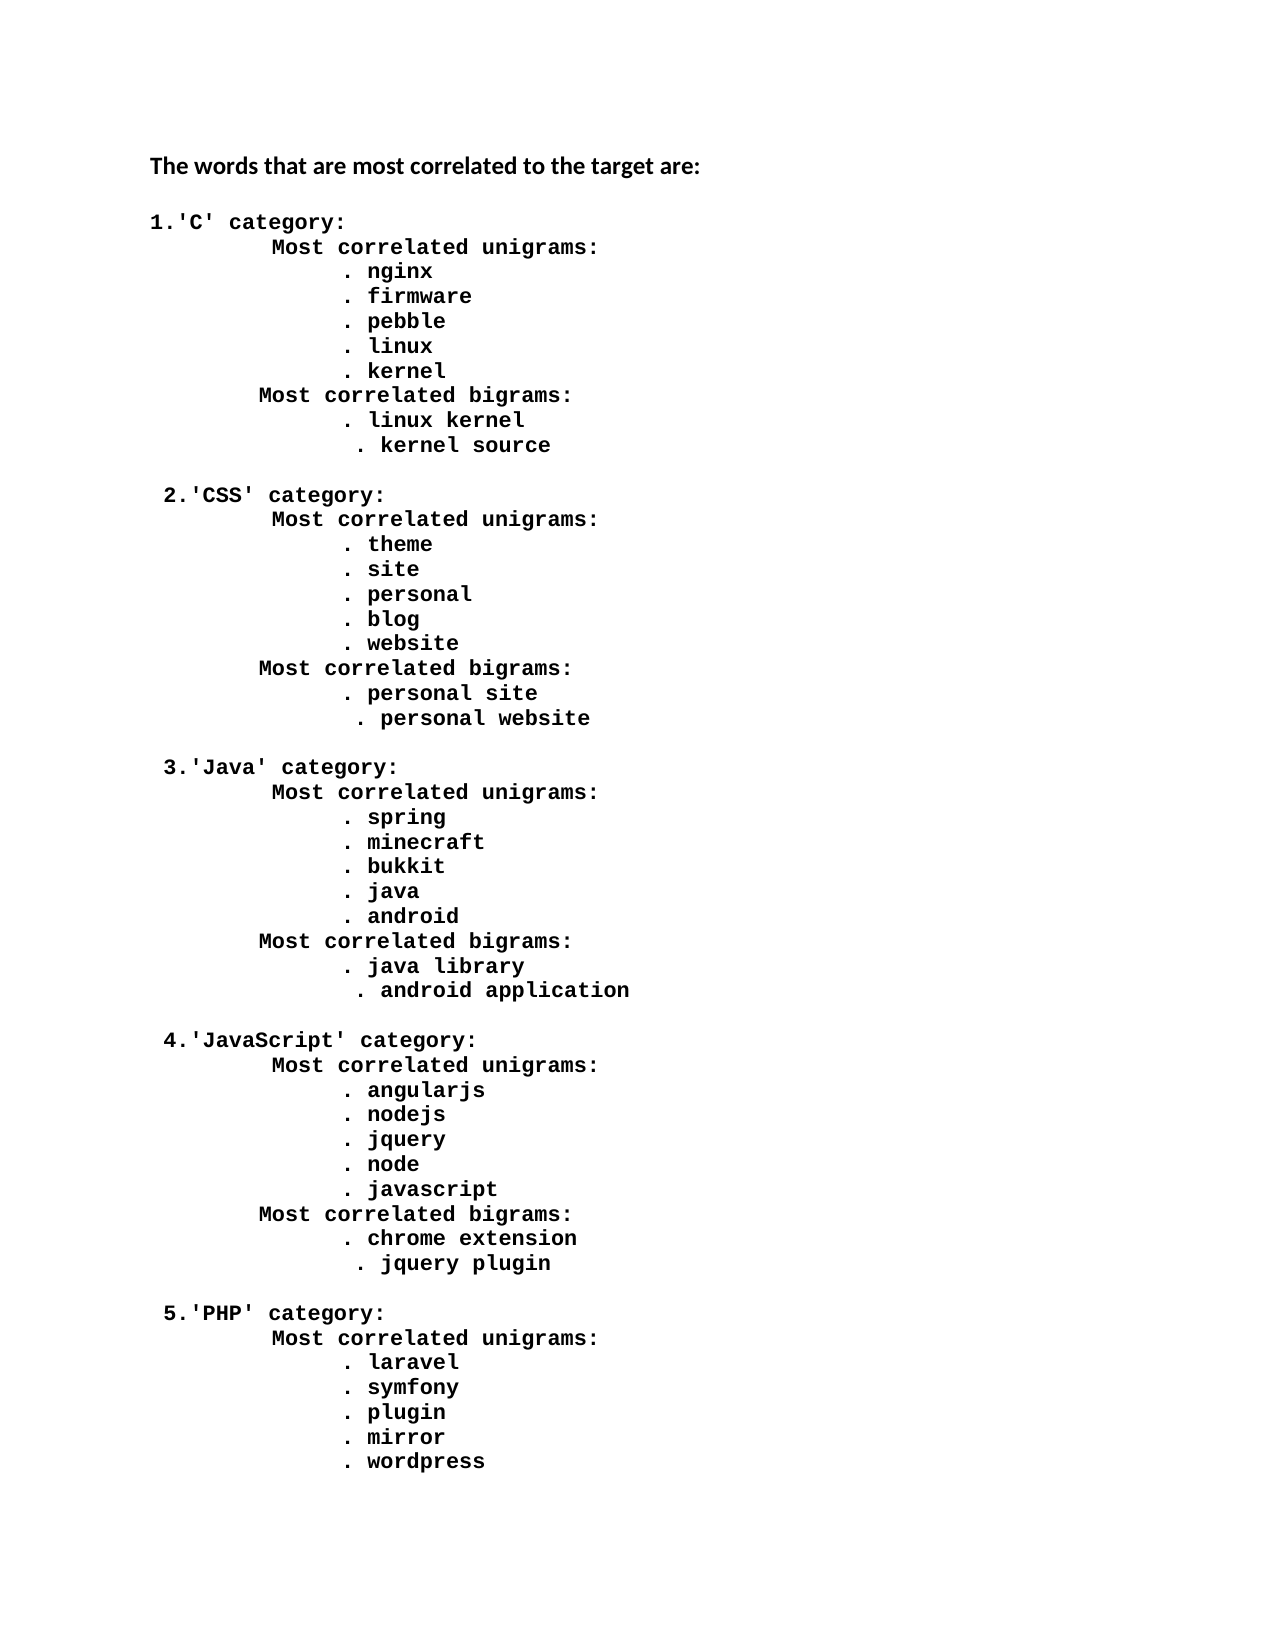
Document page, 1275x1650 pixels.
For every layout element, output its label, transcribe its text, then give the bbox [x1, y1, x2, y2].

text . wordpress [150, 1451, 1125, 1475]
text . bukkit [150, 856, 1125, 880]
text 2.'CSS' category: [150, 484, 1125, 508]
text . linux [150, 335, 1125, 360]
text . blog [150, 608, 1125, 632]
text . symfony [150, 1376, 1125, 1401]
text . nodejs [150, 1103, 1125, 1128]
text . angularjs [150, 1079, 1125, 1103]
text Most correlated unigrams: [150, 508, 1125, 533]
text . personal [150, 583, 1125, 608]
text . nginx [150, 261, 1125, 285]
text Most correlated unigrams: [150, 781, 1125, 806]
text . android application [150, 979, 1125, 1004]
text Most correlated bigrams: [150, 930, 1125, 955]
text . plugin [150, 1401, 1125, 1426]
text Most correlated unigrams: [150, 1327, 1125, 1351]
text . chrome extension [150, 1227, 1125, 1252]
text . jquery plugin [150, 1252, 1125, 1277]
text . jquery [150, 1128, 1125, 1153]
text Most correlated bigrams: [150, 657, 1125, 682]
text . linux kernel [150, 409, 1125, 434]
text . android [150, 905, 1125, 930]
text Most correlated bigrams: [150, 384, 1125, 409]
text The words that are most correlated to the target are: [150, 150, 1125, 181]
text . java library [150, 955, 1125, 979]
text . kernel source [150, 434, 1125, 459]
text . minecraft [150, 831, 1125, 856]
text 4.'JavaScript' category: [150, 1029, 1125, 1054]
text Most correlated unigrams: [150, 1054, 1125, 1079]
text . spring [150, 806, 1125, 831]
text Most correlated unigrams: [150, 236, 1125, 261]
text . theme [150, 533, 1125, 558]
text . laravel [150, 1351, 1125, 1376]
text 1.'C' category: [150, 211, 1125, 236]
text . kernel [150, 360, 1125, 384]
text 5.'PHP' category: [150, 1302, 1125, 1327]
text . mirror [150, 1426, 1125, 1451]
text . site [150, 558, 1125, 583]
text . firmware [150, 285, 1125, 310]
text . personal site [150, 682, 1125, 707]
text . website [150, 632, 1125, 657]
text 3.'Java' category: [150, 756, 1125, 781]
text . javascript [150, 1178, 1125, 1203]
text . pebble [150, 310, 1125, 335]
text . personal website [150, 707, 1125, 732]
text Most correlated bigrams: [150, 1203, 1125, 1227]
text . node [150, 1153, 1125, 1178]
text . java [150, 880, 1125, 905]
